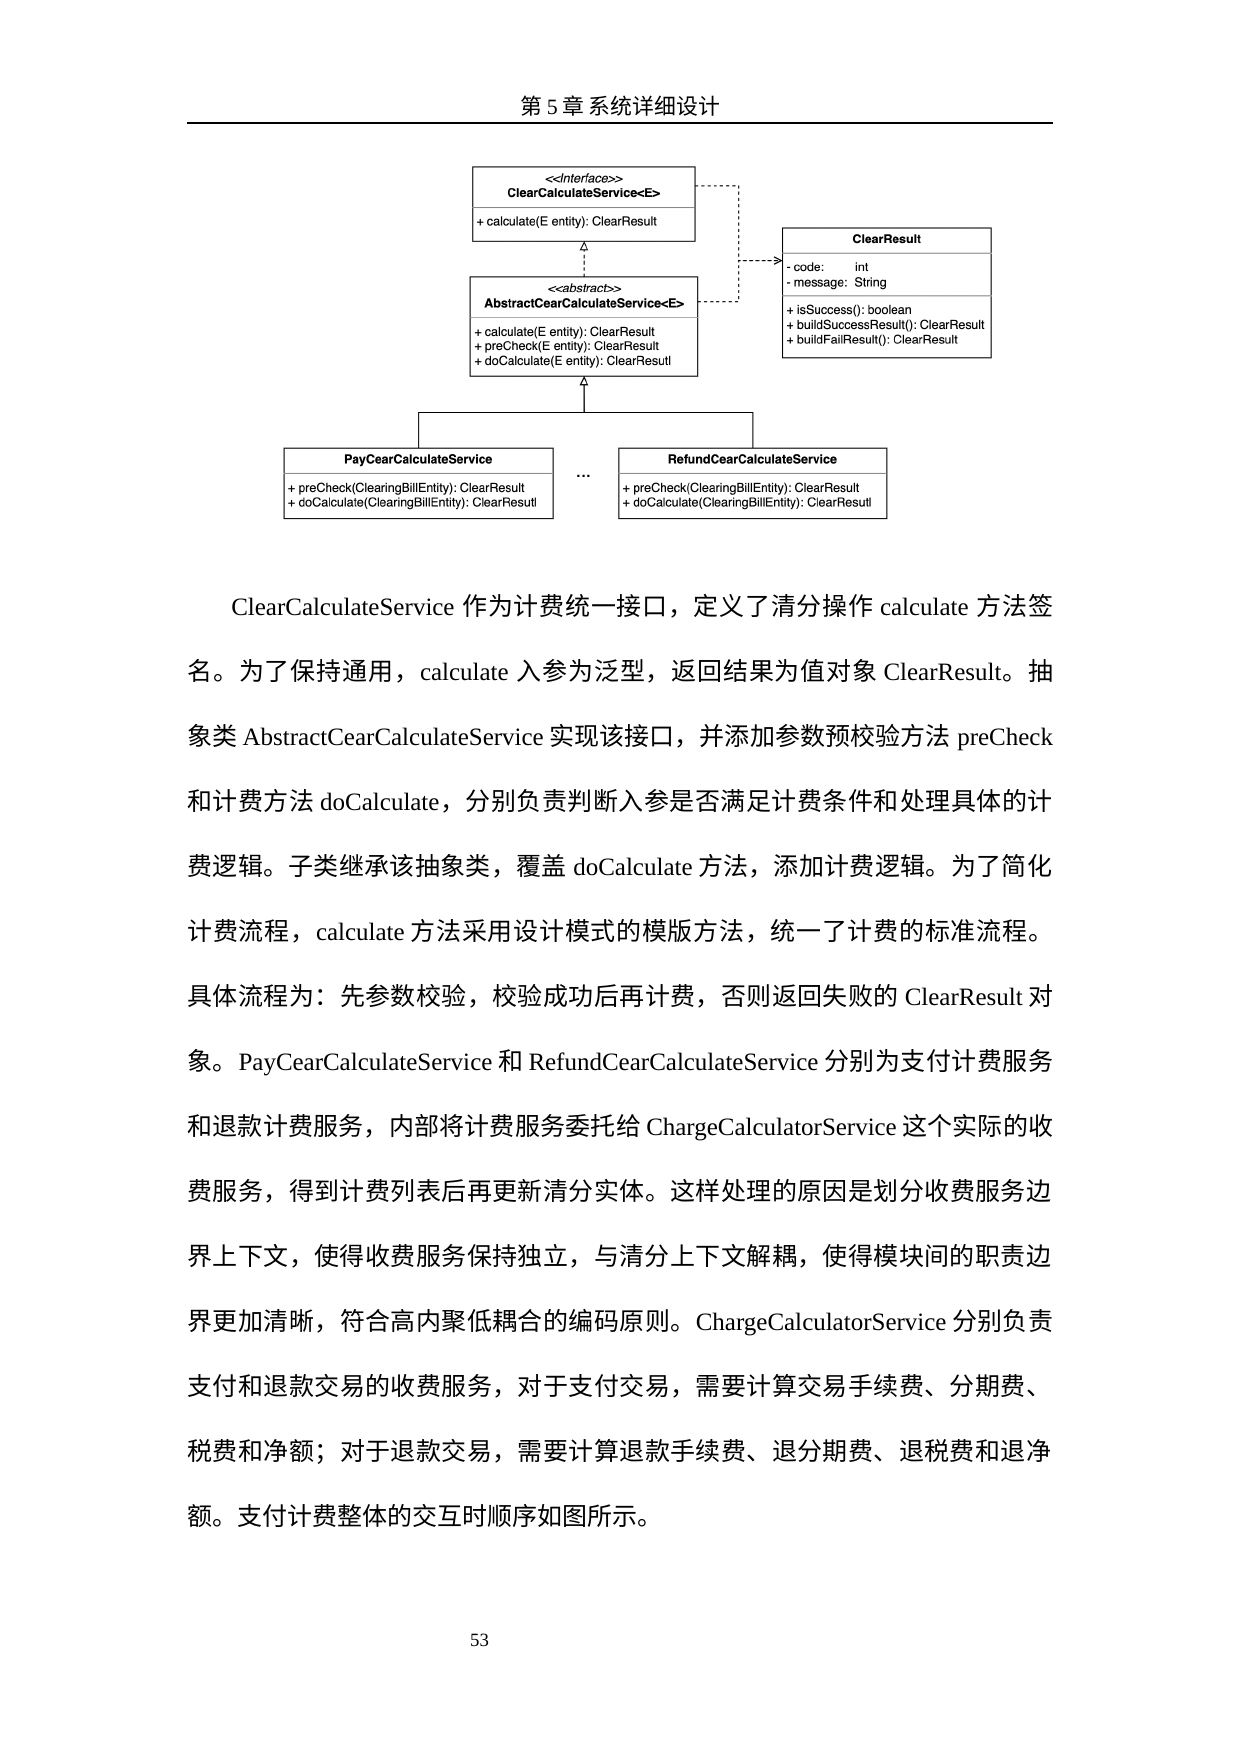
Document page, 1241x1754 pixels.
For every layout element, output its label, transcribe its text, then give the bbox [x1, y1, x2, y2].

text ClearCalculateService 作为计费统一接口，定义了清分操作calculate 方法签名。为了保持通用，calculate 入参为泛型，返回结果为值对象ClearResult。抽象类AbstractCearCalculateService实现该接口，并添加参数预校验方法preCheck和计费方法doCalculate，分别负责判断入参是否满足计费条件和处理具体的计费逻辑。子类继承该抽象类，覆盖doCalculate方法，添加计费逻辑。为了简化计费流程，calculate方法采用设计模式的模版方法，统一了计费的标准流程。具体流程为：先参数校验，校验成功后再计费，否则返回失败的ClearResult对象。PayCearCalculateService和RefundCearCalculateService分别为支付计费服务和退款计费服务，内部将计费服务委托给ChargeCalculatorService这个实际的收费服务，得到计费列表后再更新清分实体。这样处理的原因是划分收费服务边界上下文，使得收费服务保持独立，与清分上下文解耦，使得模块间的职责边界更加清晰，符合高内聚低耦合的编码原则。ChargeCalculatorService分别负责支付和退款交易的收费服务，对于支付交易，需要计算交易手续费、分期费、税费和净额；对于退款交易，需要计算退款手续费、退分期费、退税费和退净额。支付计费整体的交互时顺序如图所示。 [187, 572, 1053, 1547]
picture [278, 163, 997, 523]
